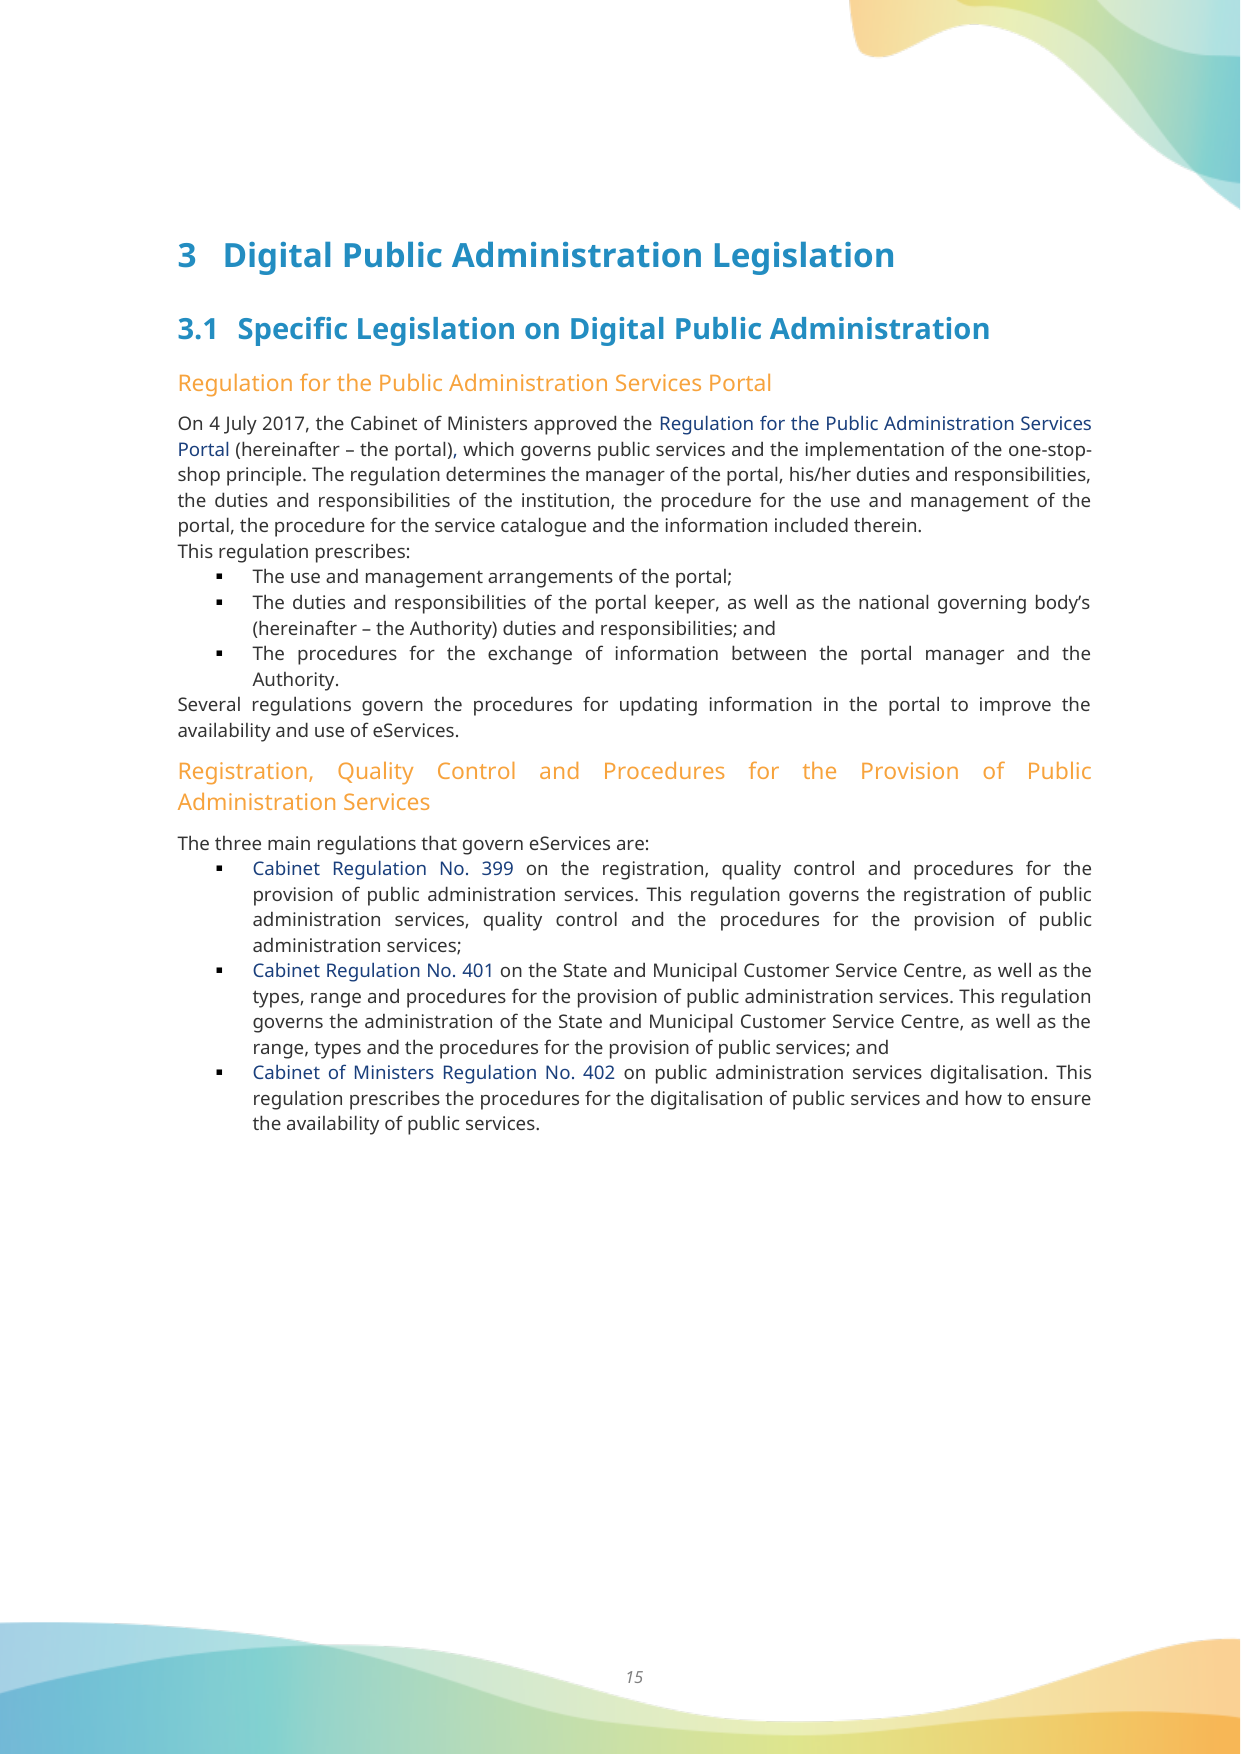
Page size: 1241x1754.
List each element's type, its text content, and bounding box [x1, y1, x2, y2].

text Several regulations govern the procedures for updating information in the portal to improve the availability and use of eServices. [177, 691, 1092, 742]
text On 4 July 2017, the Cabinet of Ministers approved the Regulation for the Public Administration Services Portal (hereinafter – the portal), which governs public services and the implementation of the one-stop-shop principle. The regulation determines the manager of the portal, his/her duties and responsibilities, the duties and responsibilities of the institution, the procedure for the use and management of the portal, the procedure for the service catalogue and the information included therein. [177, 411, 1092, 538]
text The procedures for the exchange of information between the portal manager and the Authority. [215, 640, 1092, 691]
text The three main regulations that govern eServices are: [177, 830, 1092, 855]
picture [0, 1618, 1241, 1754]
text Cabinet Regulation No. 401 on the State and Municipal Customer Service Centre, as well as the types, range and procedures for the provision of public administration services. This regulation governs the administration of the State and Municipal Customer Service Centre, as well as the range, types and the procedures for the provision of public services; and [215, 957, 1092, 1059]
subtitle Specific Legislation on Digital Public Administration [177, 308, 1092, 348]
text This regulation prescribes: [177, 538, 1092, 564]
subtitle Digital Public Administration Legislation [177, 232, 1092, 277]
text Cabinet of Ministers Regulation No. 402 on public administration services digitalisation. This regulation prescribes the procedures for the digitalisation of public services and how to ensure the availability of public services. [215, 1059, 1092, 1136]
text Cabinet Regulation No. 399 on the registration, quality control and procedures for the provision of public administration services. This regulation governs the registration of public administration services, quality control and the procedures for the provision of public administration services; [215, 855, 1092, 957]
picture [325, 0, 1241, 213]
text The duties and responsibilities of the portal keeper, as well as the national governing body’s (hereinafter – the Authority) duties and responsibilities; and [215, 589, 1092, 640]
subtitle Regulation for the Public Administration Services Portal [177, 367, 1092, 398]
subtitle Registration, Quality Control and Procedures for the Provision of Public Administration Services [177, 755, 1092, 817]
text The use and management arrangements of the portal; [215, 564, 1092, 589]
